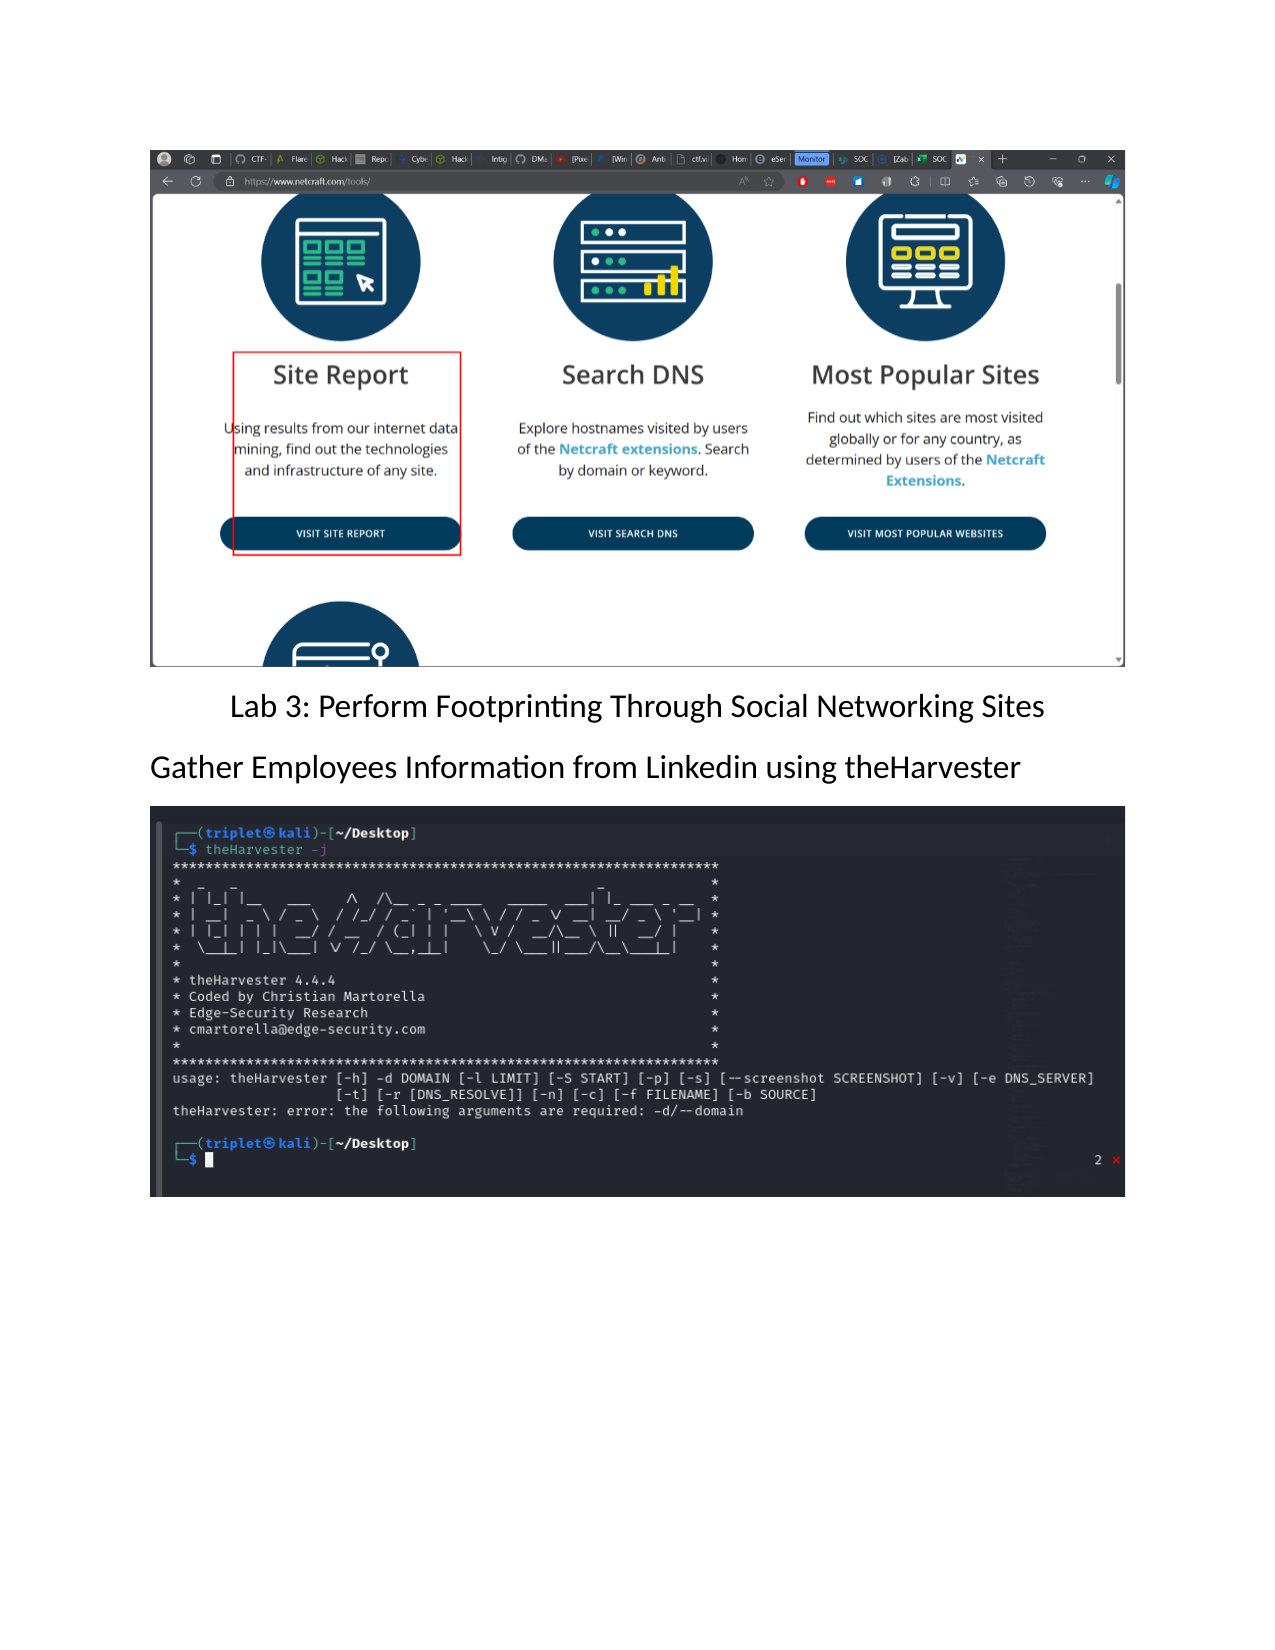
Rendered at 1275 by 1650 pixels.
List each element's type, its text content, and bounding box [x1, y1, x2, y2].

text Lab 3: Perform Footprinting Through Social Networking Sites [150, 685, 1125, 726]
text Gather Employees Information from Linkedin using theHarvester [150, 746, 1125, 787]
picture [150, 806, 1125, 1197]
picture [150, 150, 1125, 667]
